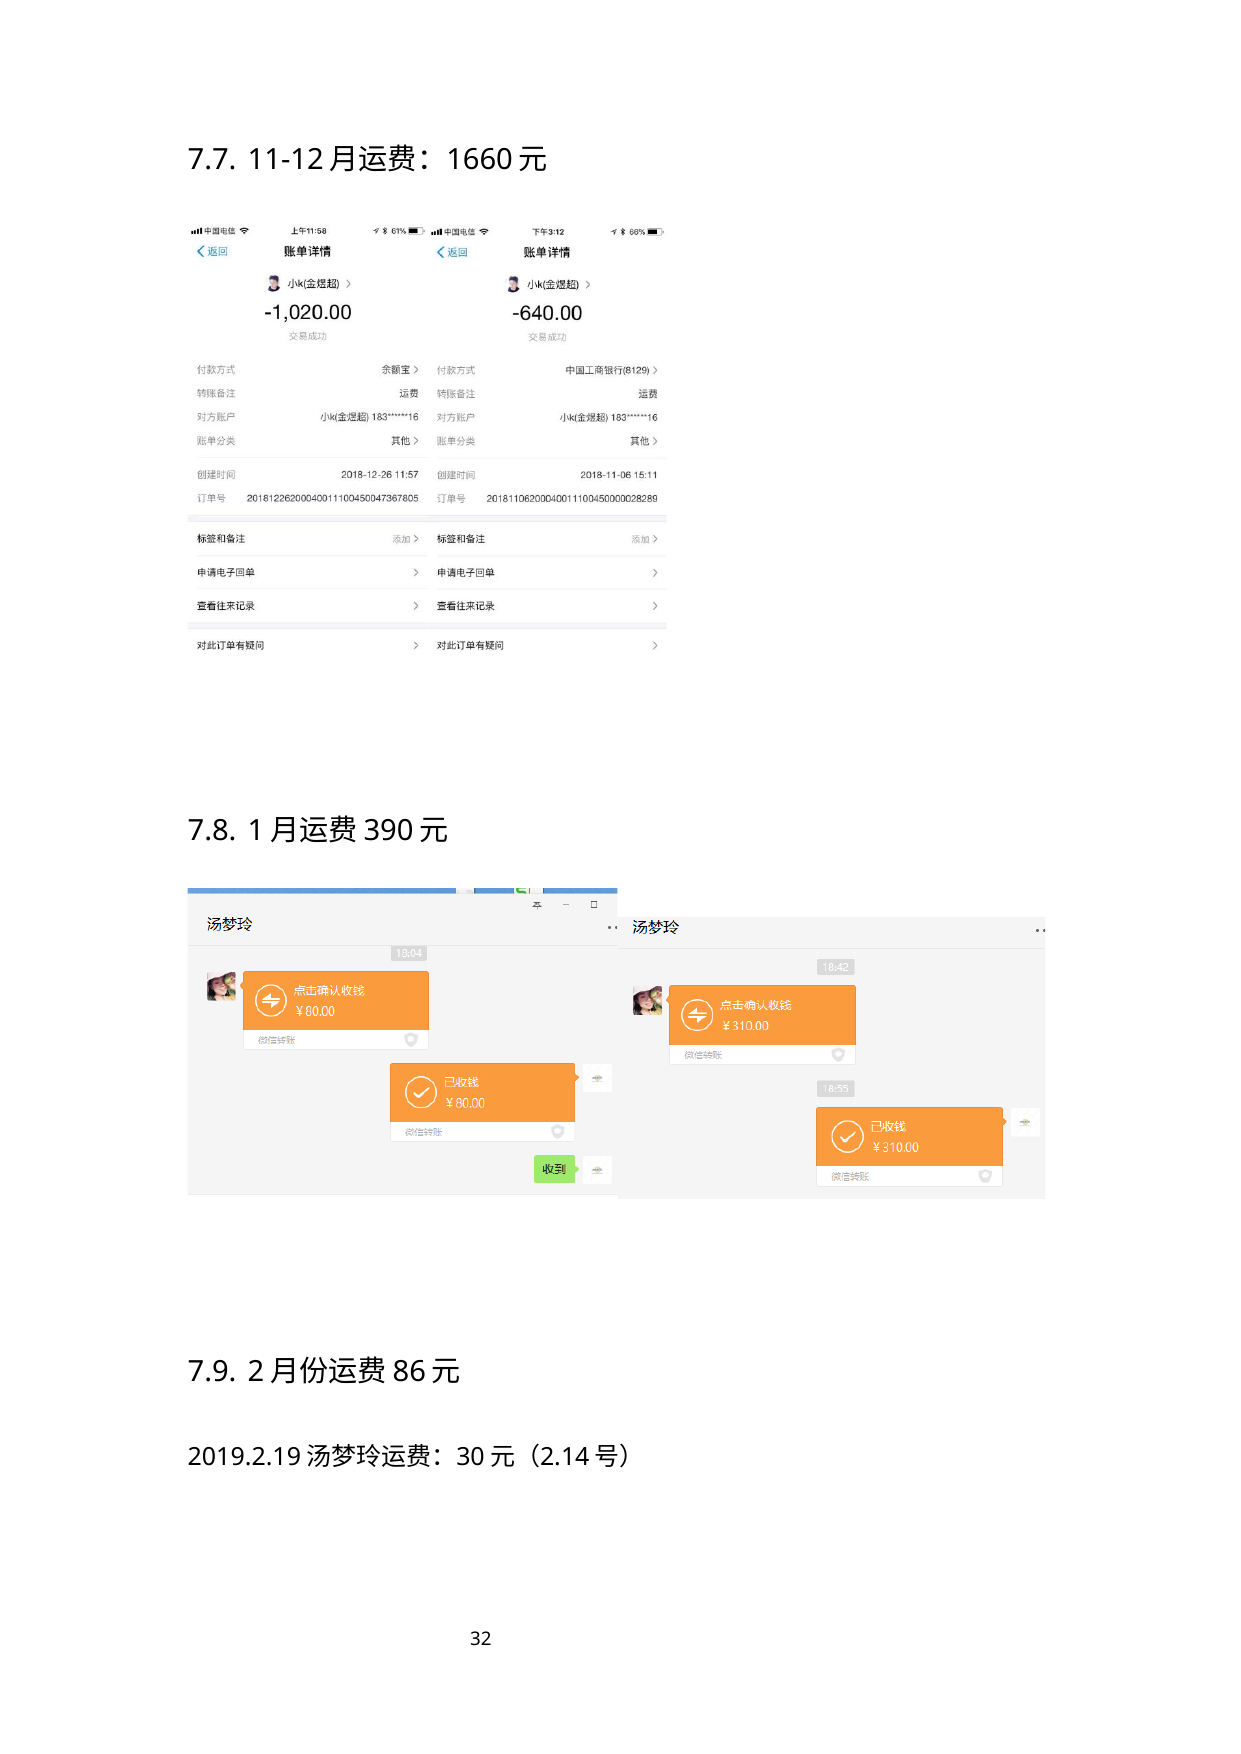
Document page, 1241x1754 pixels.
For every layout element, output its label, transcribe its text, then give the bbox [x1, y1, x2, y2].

subtitle 1月运费390元 [187, 795, 1053, 860]
subtitle 11-12月运费：1660元 [187, 124, 1053, 189]
text 2019.2.19汤梦玲运费：30元（2.14号） [187, 1422, 1053, 1487]
picture [187, 888, 1046, 1199]
subtitle 2月份运费86元 [187, 1336, 1053, 1401]
picture [187, 224, 667, 651]
